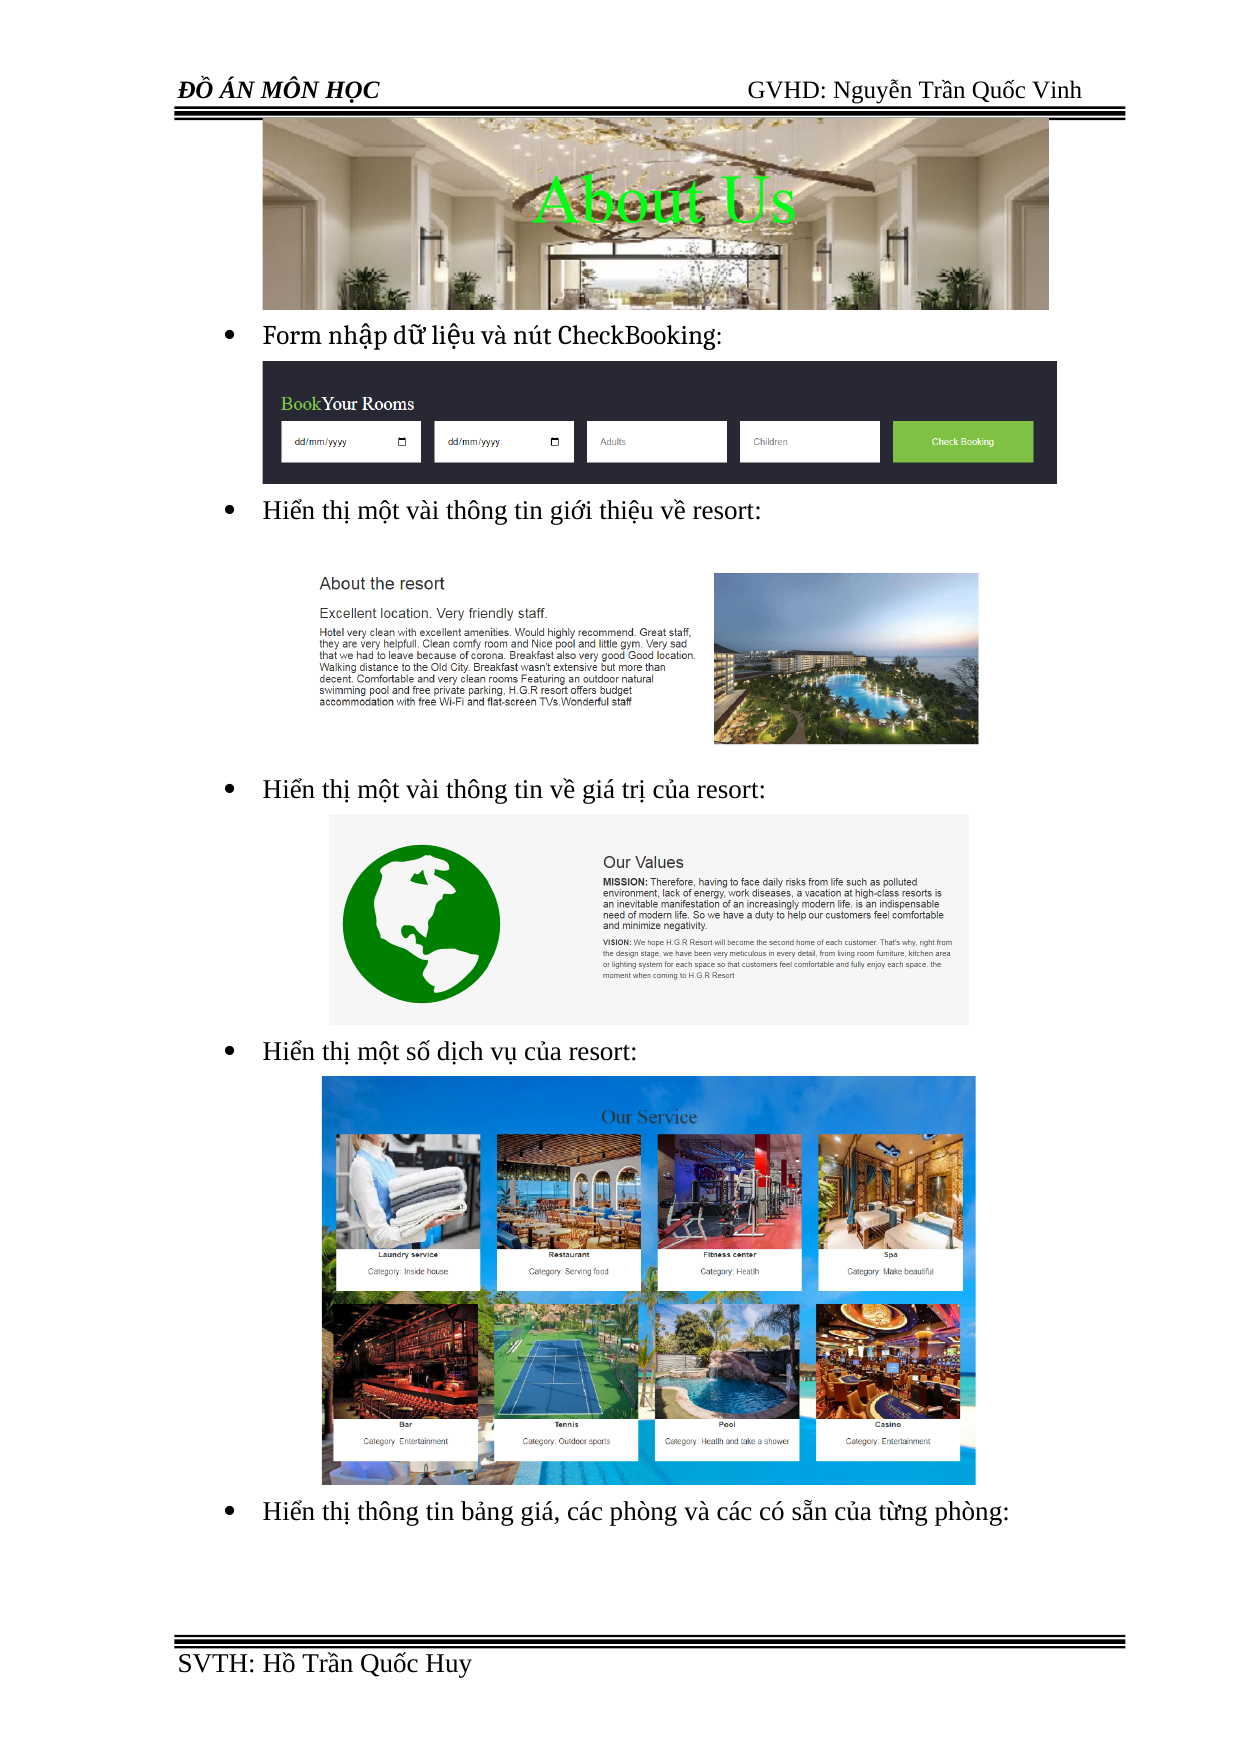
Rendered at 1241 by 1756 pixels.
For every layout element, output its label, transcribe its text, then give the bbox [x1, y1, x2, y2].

list Hiển thị một vài thông tin giới thiệu về resort: [225, 494, 1035, 525]
picture [321, 1076, 976, 1485]
list Hiển thị thông tin bảng giá, các phòng và các có sẵn của từng phòng: [225, 1495, 1035, 1526]
picture [262, 361, 1057, 484]
list Hiển thị một số dịch vụ của resort: [225, 1035, 1035, 1066]
picture [262, 118, 1049, 310]
picture [301, 535, 997, 763]
picture [328, 814, 969, 1025]
list Form nhập dữ liệu và nút CheckBooking: [225, 320, 1035, 351]
list Hiển thị một vài thông tin về giá trị của resort: [225, 773, 1035, 804]
